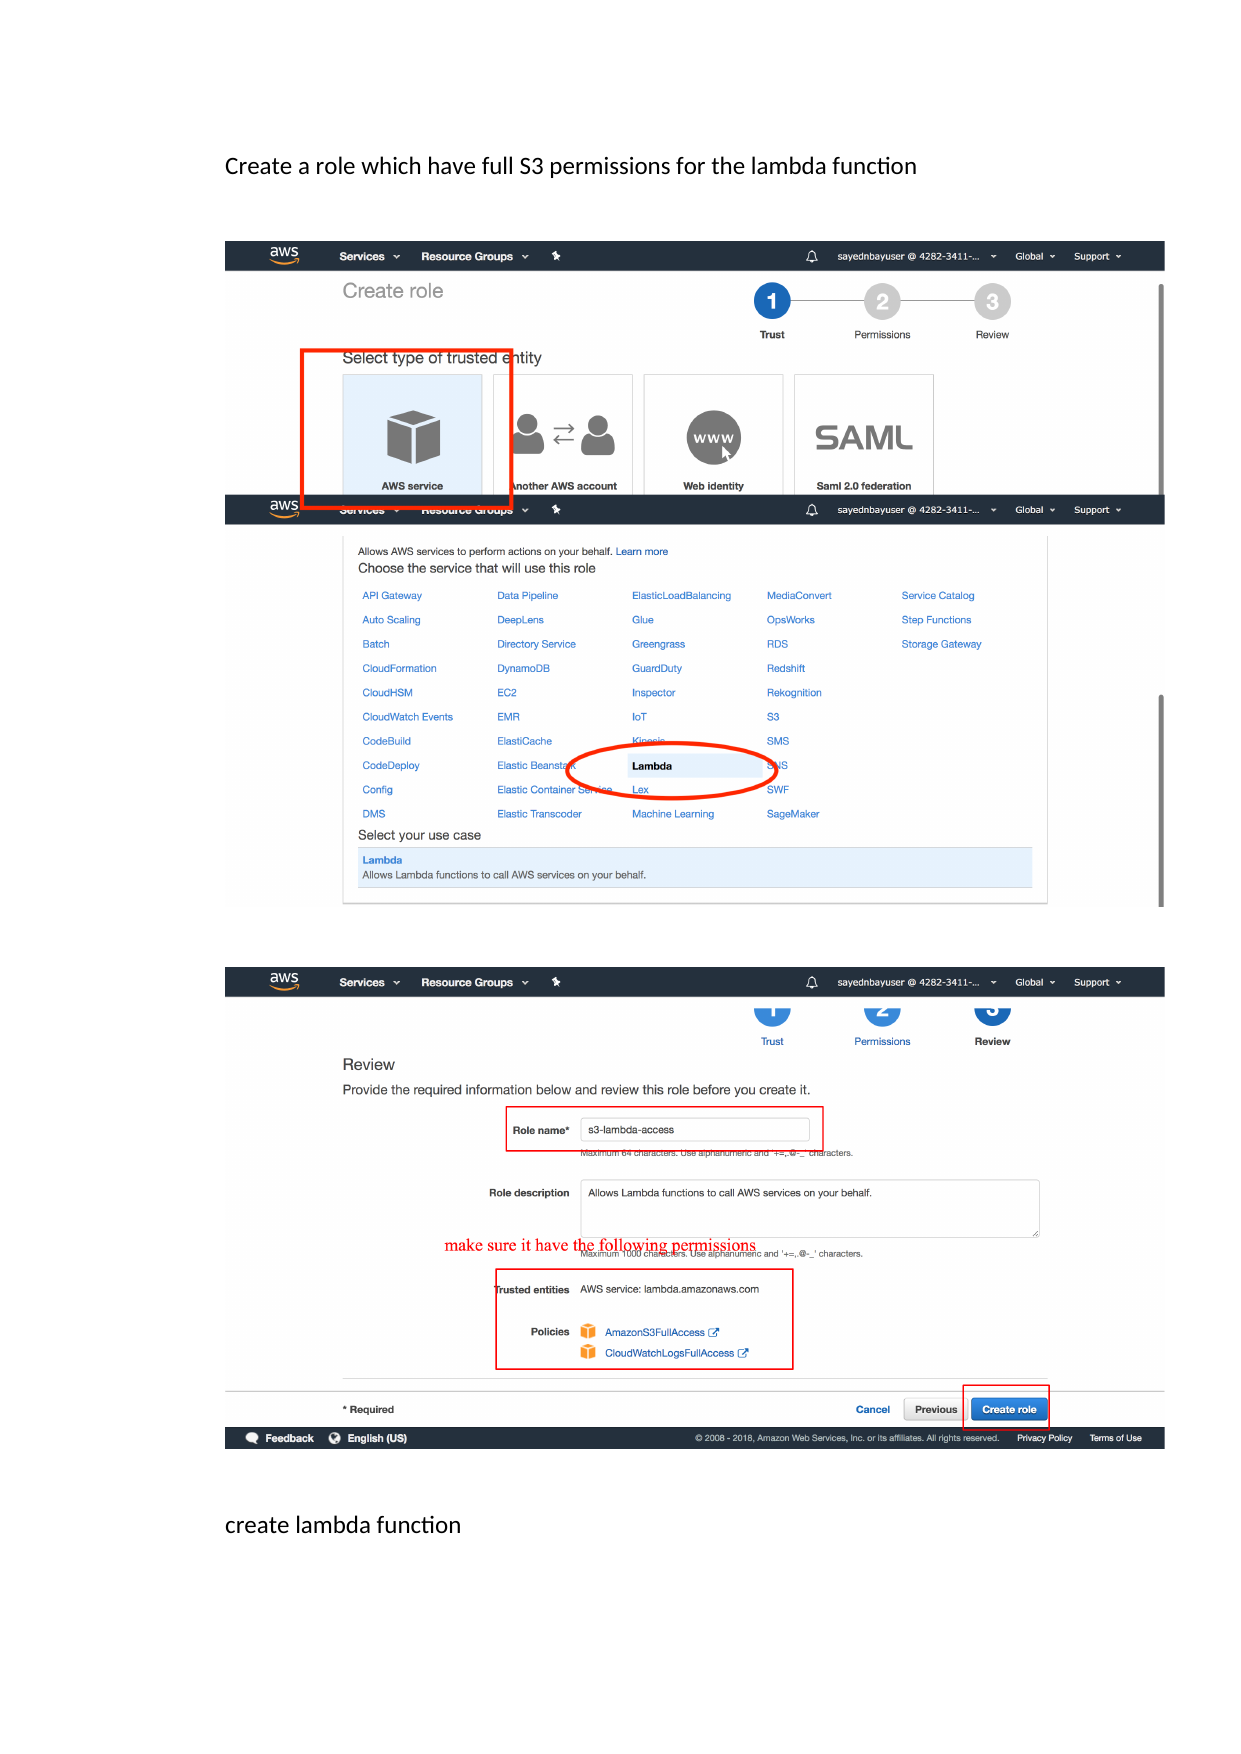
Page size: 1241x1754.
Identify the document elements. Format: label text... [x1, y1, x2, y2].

list Create a role which have full S3 permissions for the lambda function [225, 150, 1090, 181]
list create lambda function [225, 1509, 1090, 1540]
picture [225, 241, 1165, 907]
picture [225, 967, 1165, 1449]
